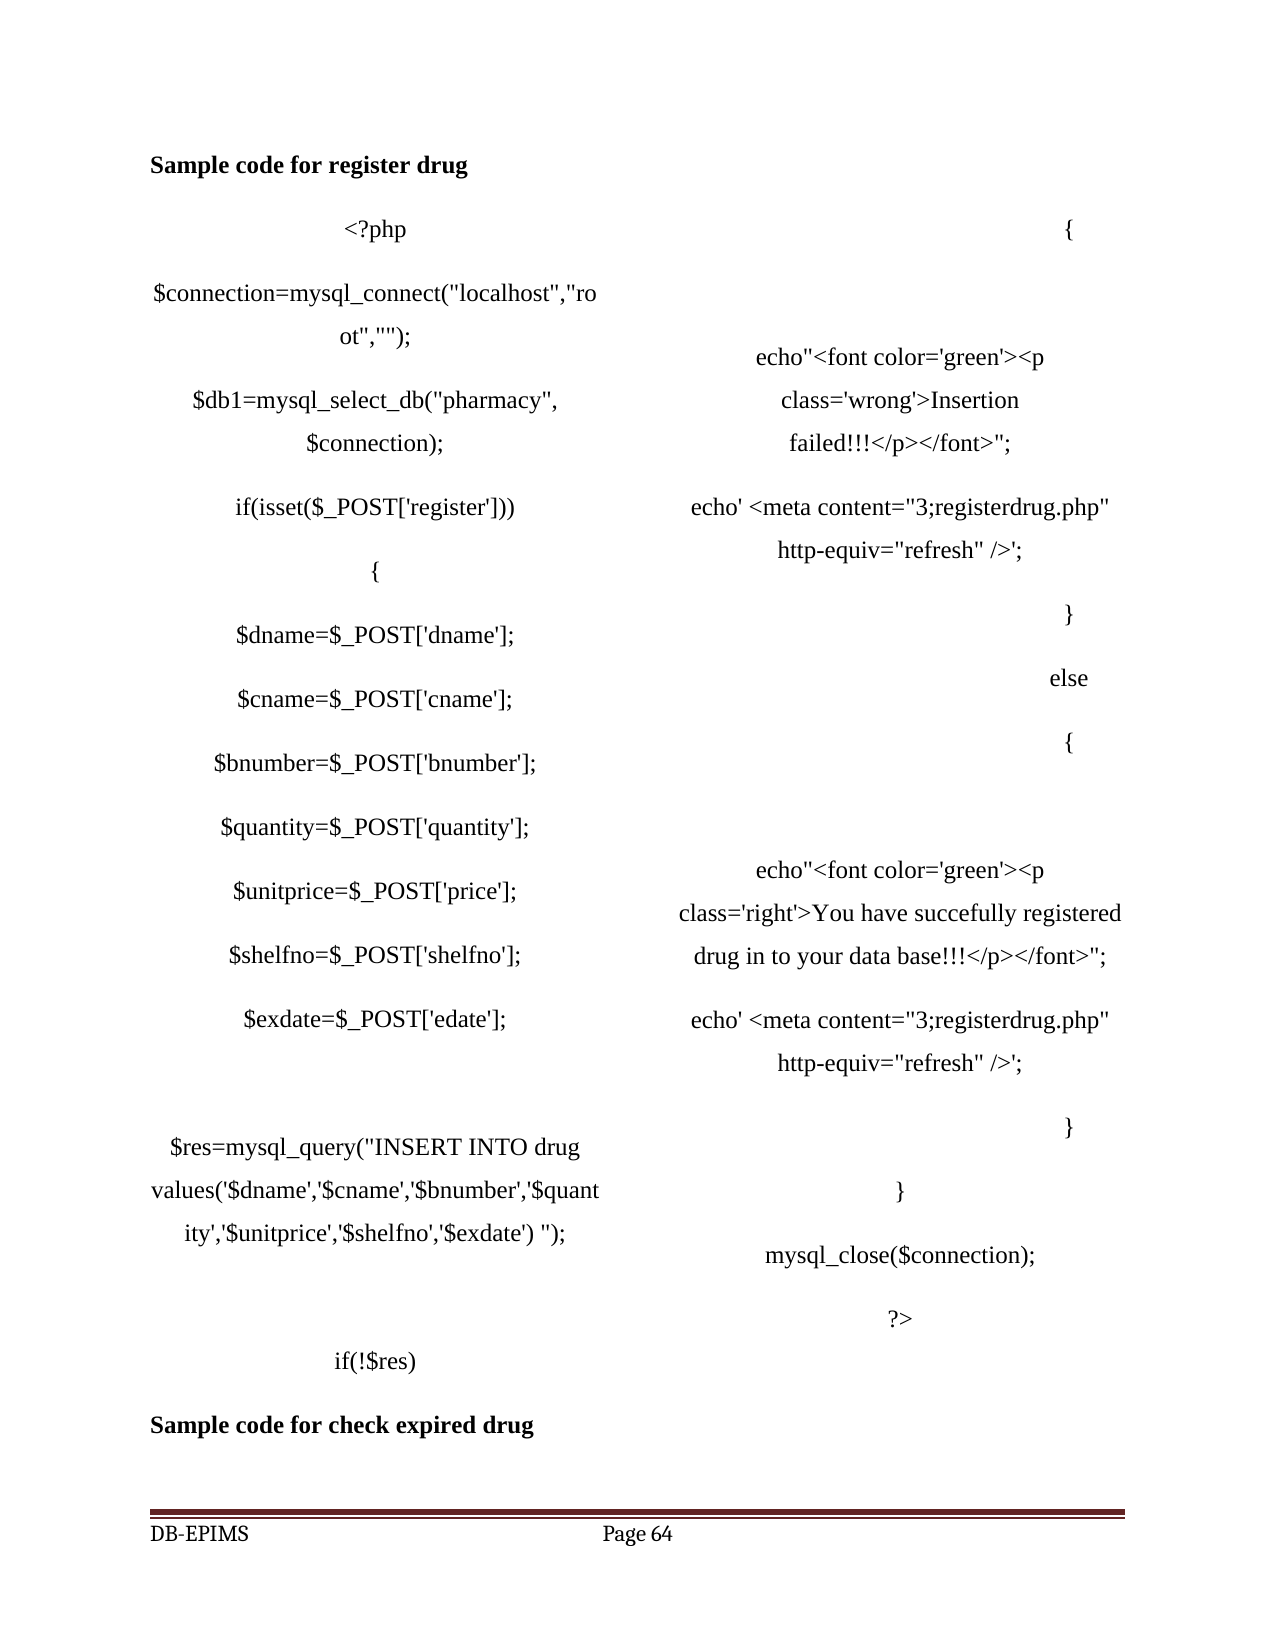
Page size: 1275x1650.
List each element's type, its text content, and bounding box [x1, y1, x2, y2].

text if(!$res) [150, 1346, 600, 1374]
text echo' <meta content="3;registerdrug.php" http-equiv="refresh" />'; [675, 492, 1125, 564]
text $connection=mysql_connect("localhost","root",""); [150, 278, 600, 350]
text echo' <meta content="3;registerdrug.php" http-equiv="refresh" />'; [675, 1005, 1125, 1077]
text $unitprice=$_POST['price']; [150, 876, 600, 904]
text { [150, 556, 600, 585]
text $res=mysql_query("INSERT INTO drug values('$dname','$cname','$bnumber','$quantity','$unitprice','$shelfno','$exdate') "); [150, 1132, 600, 1247]
text echo"<font color='green'><p class='right'>You have succefully registered drug in to your data base!!!</p></font>"; [675, 855, 1125, 970]
text $bnumber=$_POST['bnumber']; [150, 748, 600, 777]
text $quantity=$_POST['quantity']; [150, 812, 600, 841]
text else [675, 663, 1125, 692]
text $db1=mysql_select_db("pharmacy",$connection); [150, 385, 600, 457]
text $dname=$_POST['dname']; [150, 620, 600, 649]
text if(isset($_POST['register'])) [150, 492, 600, 521]
text { [675, 727, 1125, 756]
text echo"<font color='green'><p class='wrong'>Insertion failed!!!</p></font>"; [675, 342, 1125, 457]
text { [675, 214, 1125, 243]
text Sample code for register drug [150, 150, 1125, 179]
text ?> [675, 1304, 1125, 1333]
text <?php [150, 214, 600, 243]
text $cname=$_POST['cname']; [150, 684, 600, 713]
text Sample code for check expired drug [150, 1410, 1125, 1438]
text } [675, 1112, 1125, 1141]
text $shelfno=$_POST['shelfno']; [150, 940, 600, 968]
text mysql_close($connection); [675, 1240, 1125, 1269]
text } [675, 599, 1125, 628]
text $exdate=$_POST['edate']; [150, 1004, 600, 1032]
text } [675, 1176, 1125, 1205]
